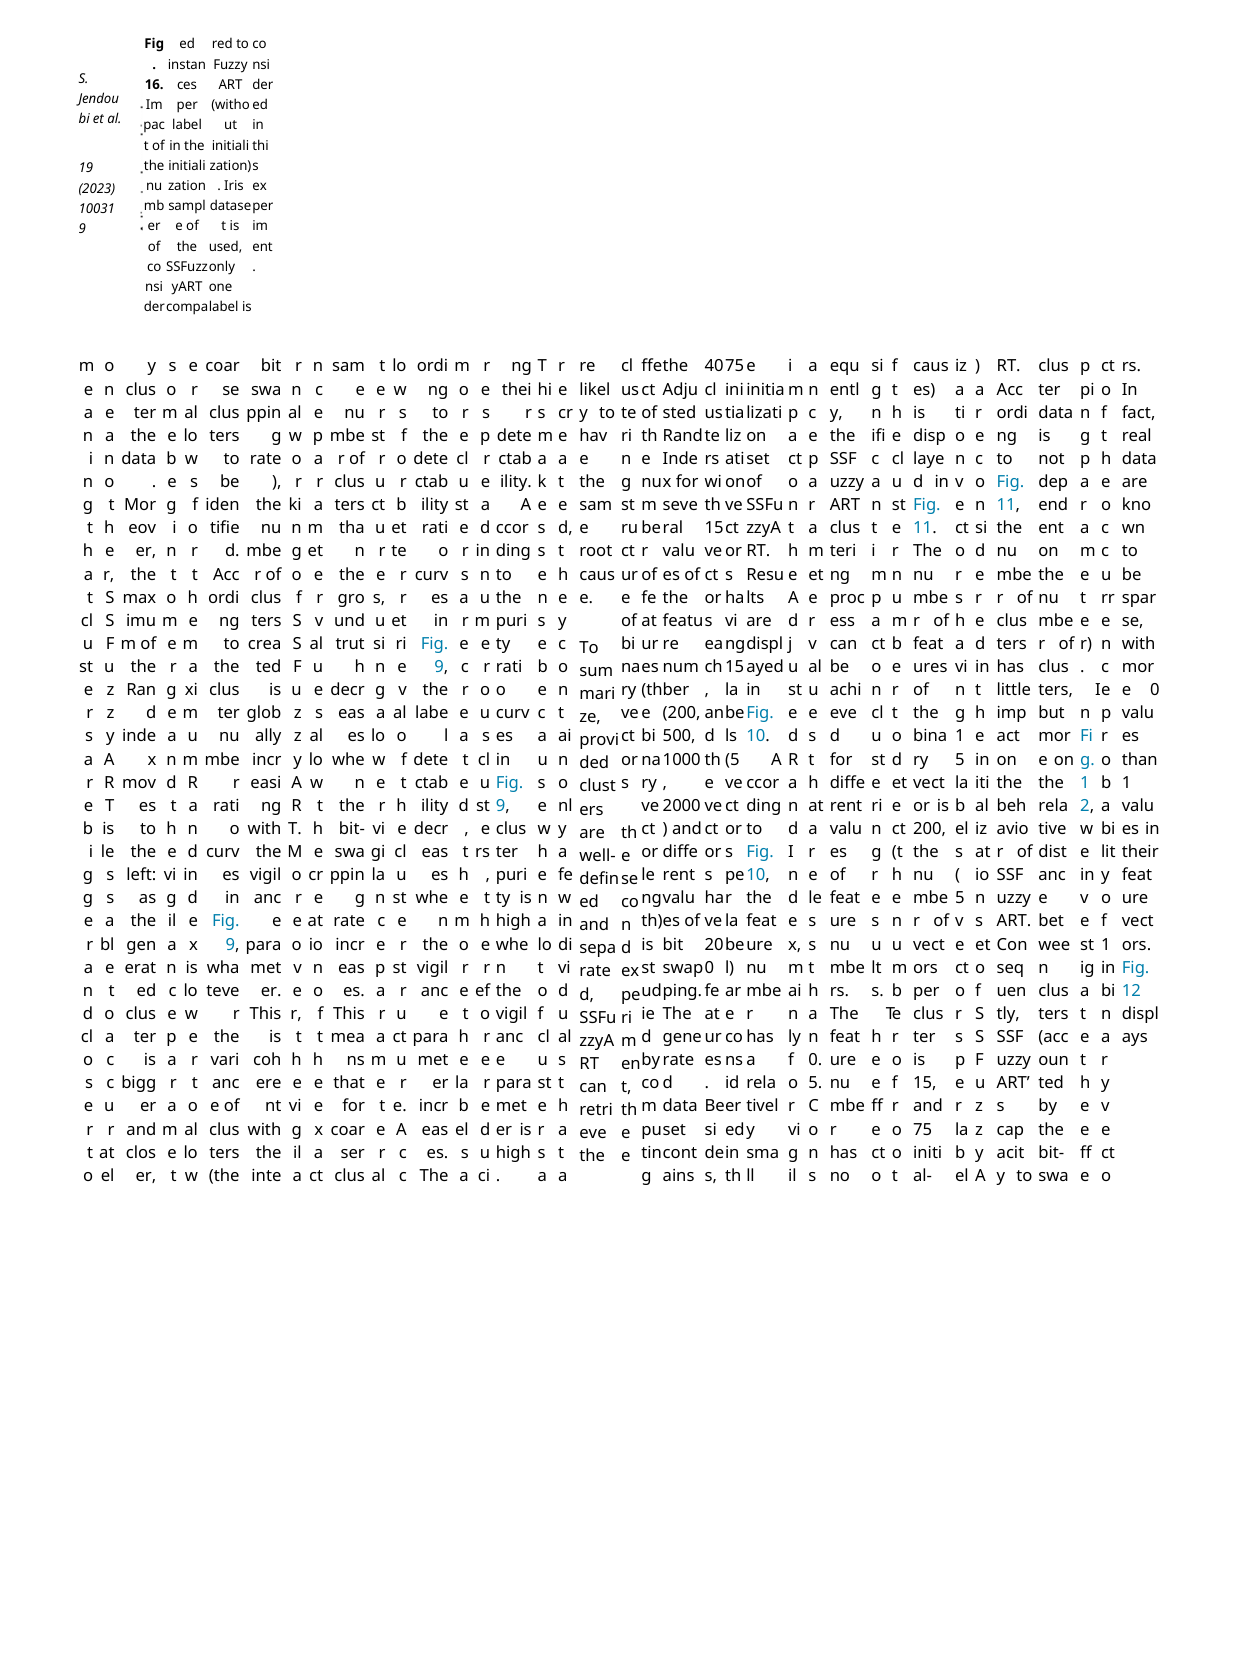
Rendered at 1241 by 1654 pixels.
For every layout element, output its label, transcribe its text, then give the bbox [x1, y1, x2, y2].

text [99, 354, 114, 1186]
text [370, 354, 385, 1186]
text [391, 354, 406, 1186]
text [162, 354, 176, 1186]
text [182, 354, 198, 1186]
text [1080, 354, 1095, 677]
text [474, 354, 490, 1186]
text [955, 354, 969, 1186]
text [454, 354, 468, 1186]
text In Fig. 12, we investigate the effect of the occurrence probability of 1 in binary vectors. In fact, real data are known to be sparse, with more 0 values than 1 values in their feature vectors. Fig. 12 displays [1122, 354, 1159, 1047]
text S. Jendoubi et al. Array 19 (2023) 100319 [78, 69, 122, 237]
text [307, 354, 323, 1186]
text Fig. 16. Impact of the number of considered instances per label in the initialization sample of the SSFuzzyART compared to Fuzzy ART (without initialization). Iris dataset is [143, 34, 252, 316]
text used, only one label is considered in this experiment. [208, 34, 273, 316]
text According to Fig. 10, the feature number has a relatively small impact on the Adjusted Rand Index, mainly for vigilance parameter values that are less than 0.5. Consequently, the SSFuzzyART clustering process can be achieved for different values of feature numbers. The feature number has no significant impact on clustering results. [829, 354, 865, 1186]
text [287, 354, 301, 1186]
text To summarize, provided clusters are well-defined and separated, SSFuzzyART can retrieve the clustering structure of binary vectors In the second experiment, the effect of the number of features (the binary vector length) is studied by computing the Adjusted Rand Index for several values of the feature number (200, 500, 1000, 2000) and different values of bit swapping. The generated dataset contains 40 clusters with 15 vectors each, and the vectors have 200 features. Besides, 75 initialization vectors having 15 labels (5 vectors per label) are considered in the initialization set of SSFuzzyART. Results are displayed in Fig. 10. [579, 354, 788, 1186]
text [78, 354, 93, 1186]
text According to the purity ratio curves in Fig. 9, cluster purity is high when the vigilance parameter is high. This makes sense because when a lot of clusters are created, they contain only a few individuals that are likely to have the same root cause. [496, 493, 532, 1186]
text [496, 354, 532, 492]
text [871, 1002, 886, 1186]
